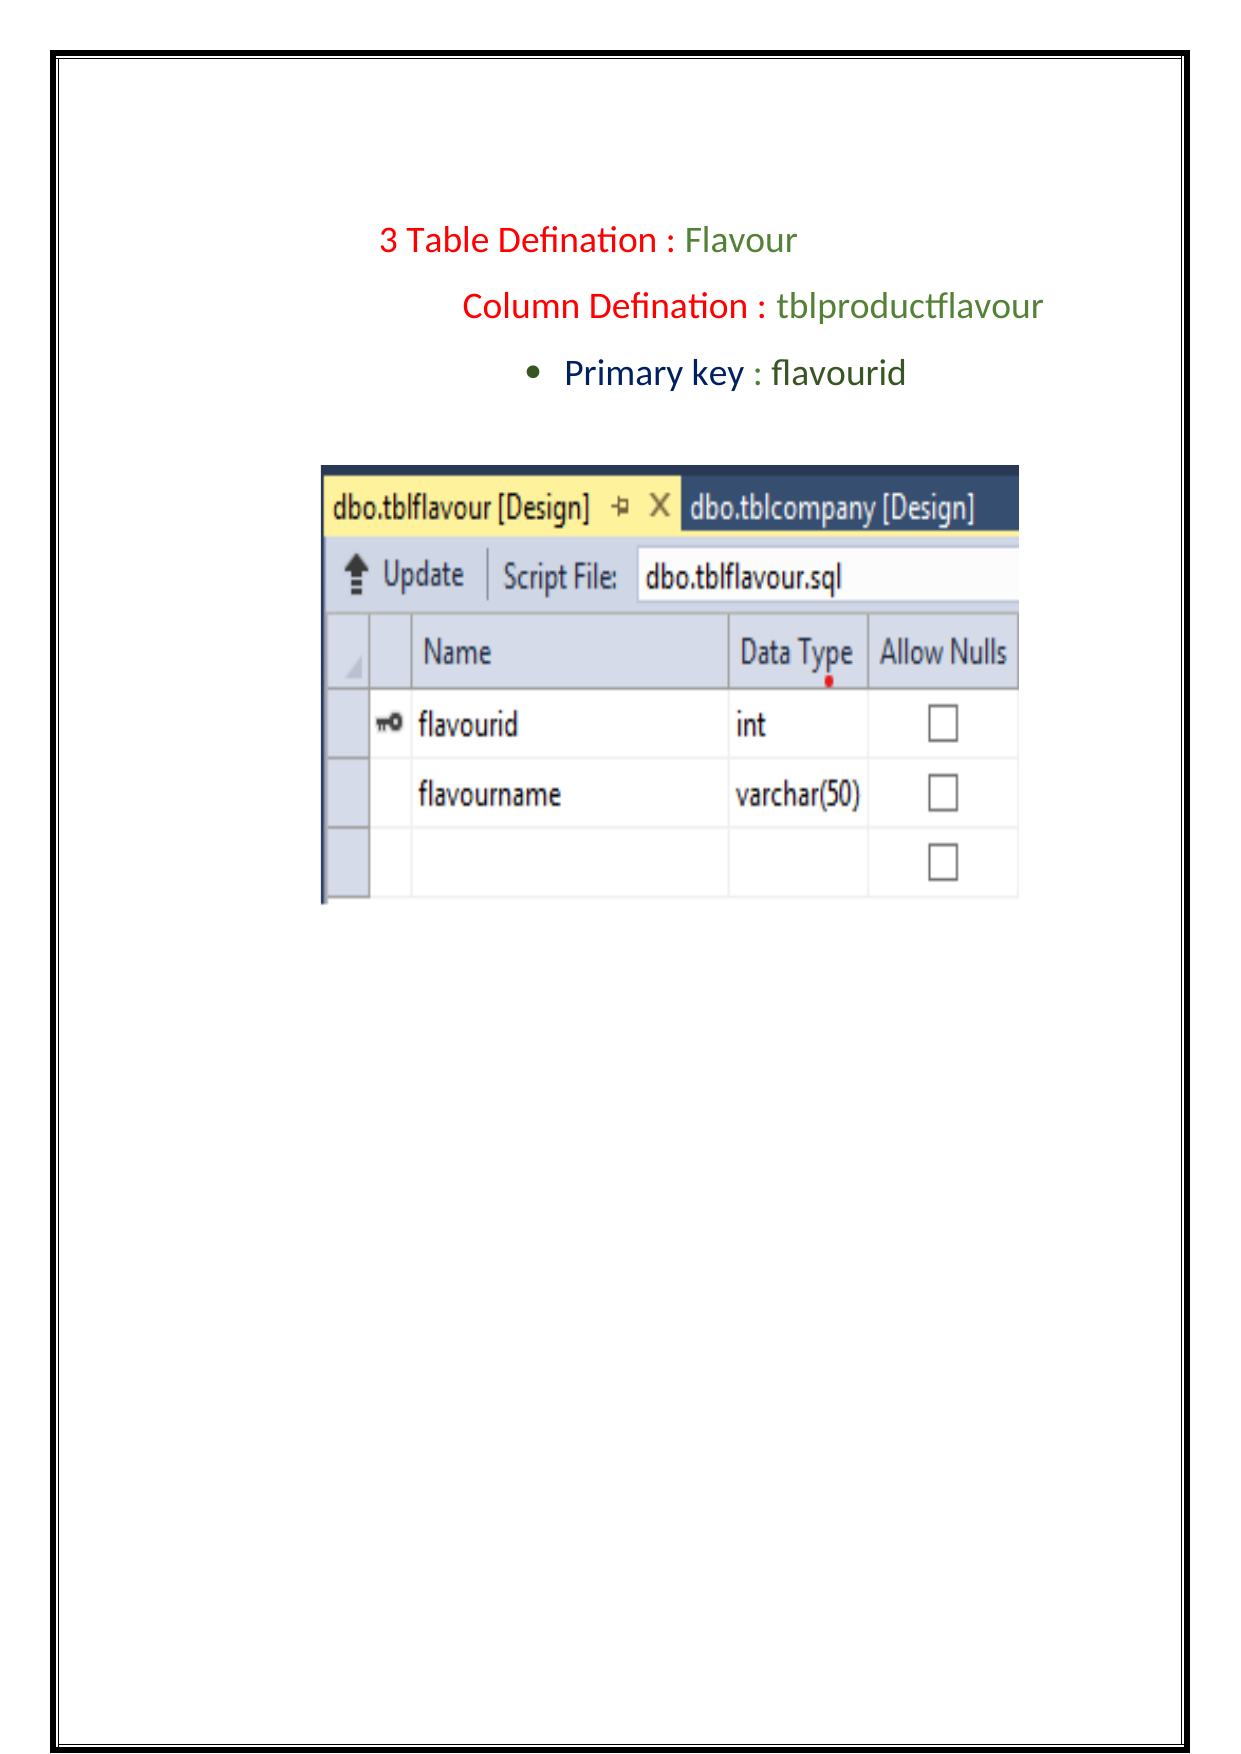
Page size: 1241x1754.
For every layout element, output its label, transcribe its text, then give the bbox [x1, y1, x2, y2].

text 3 Table Defination : Flavour [150, 216, 1090, 262]
list Primary key : flavourid [527, 348, 1090, 394]
text Column Defination : tblproductflavour [150, 282, 1090, 328]
picture [318, 465, 1018, 905]
